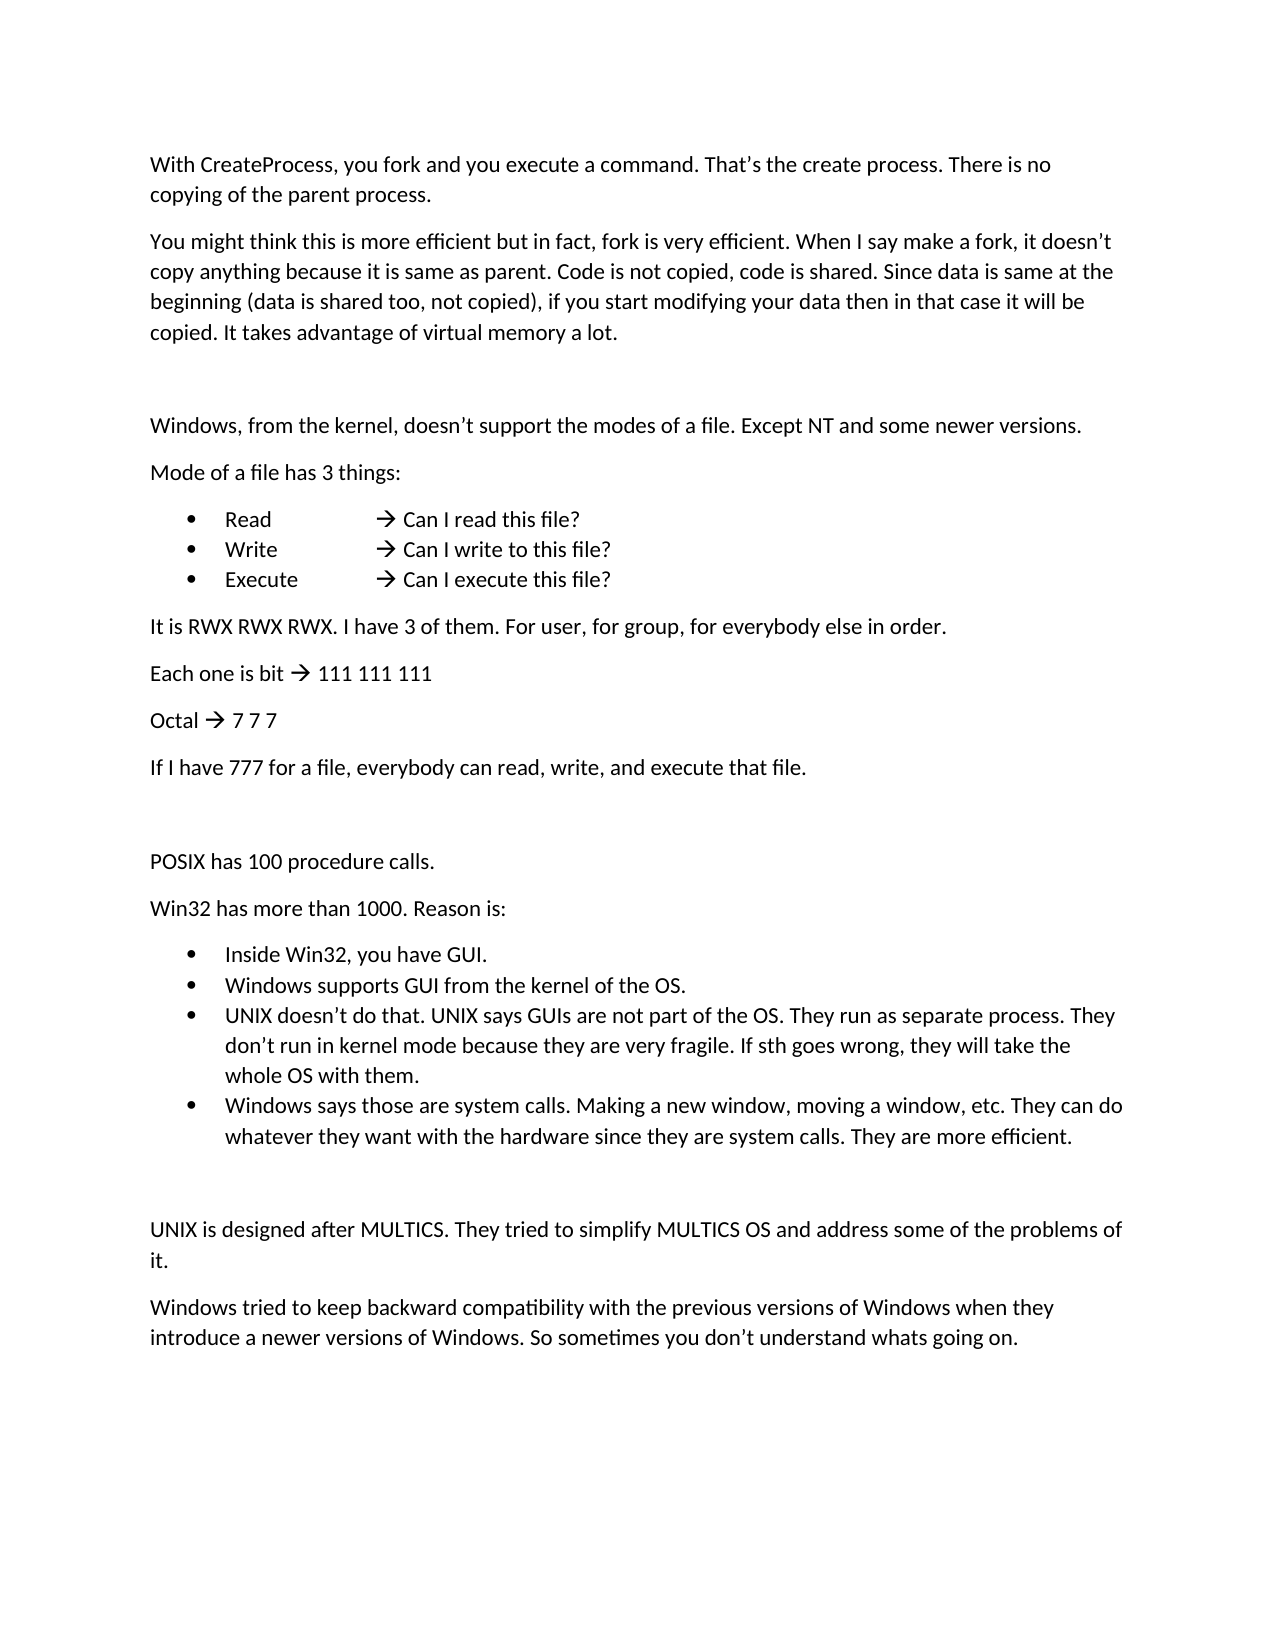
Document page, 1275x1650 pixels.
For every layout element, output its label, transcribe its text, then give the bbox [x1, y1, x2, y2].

text Win32 has more than 1000. Reason is: [150, 894, 1125, 922]
list Windows says those are system calls. Making a new window, moving a window, etc. They can do whatever they want with the hardware since they are system calls. They are more efficient. [187, 1092, 1125, 1150]
text Windows tried to keep backward compatibility with the previous versions of Windows when they introduce a newer versions of Windows. So sometimes you don’t understand whats going on. [150, 1293, 1125, 1351]
list Write Can I write to this file? [187, 535, 1125, 563]
list Execute Can I execute this file? [187, 566, 1125, 594]
text Mode of a file has 3 things: [150, 458, 1125, 486]
text With CreateProcess, you fork and you execute a command. That’s the create process. There is no copying of the parent process. [150, 150, 1125, 208]
text You might think this is more efficient but in fact, fork is very efficient. When I say make a fork, it doesn’t copy anything because it is same as parent. Code is not copied, code is shared. Since data is same at the beginning (data is shared too, not copied), if you start modifying your data then in that case it will be copied. It takes advantage of virtual memory a lot. [150, 227, 1125, 346]
list Inside Win32, you have GUI. [187, 941, 1125, 969]
list Windows supports GUI from the kernel of the OS. [187, 971, 1125, 999]
text If I have 777 for a file, everybody can read, write, and execute that file. [150, 753, 1125, 781]
list UNIX doesn’t do that. UNIX says GUIs are not part of the OS. They run as separate process. They don’t run in kernel mode because they are very fragile. If sth goes wrong, they will take the whole OS with them. [187, 1001, 1125, 1089]
text UNIX is designed after MULTICS. They tried to simplify MULTICS OS and address some of the problems of it. [150, 1216, 1125, 1274]
text Each one is bit 111 111 111 [150, 659, 1125, 687]
text Windows, from the kernel, doesn’t support the modes of a file. Except NT and some newer versions. [150, 411, 1125, 439]
text Octal 7 7 7 [150, 706, 1125, 734]
list Read Can I read this file? [187, 505, 1125, 533]
text POSIX has 100 procedure calls. [150, 847, 1125, 875]
text It is RWX RWX RWX. I have 3 of them. For user, for group, for everybody else in order. [150, 612, 1125, 641]
